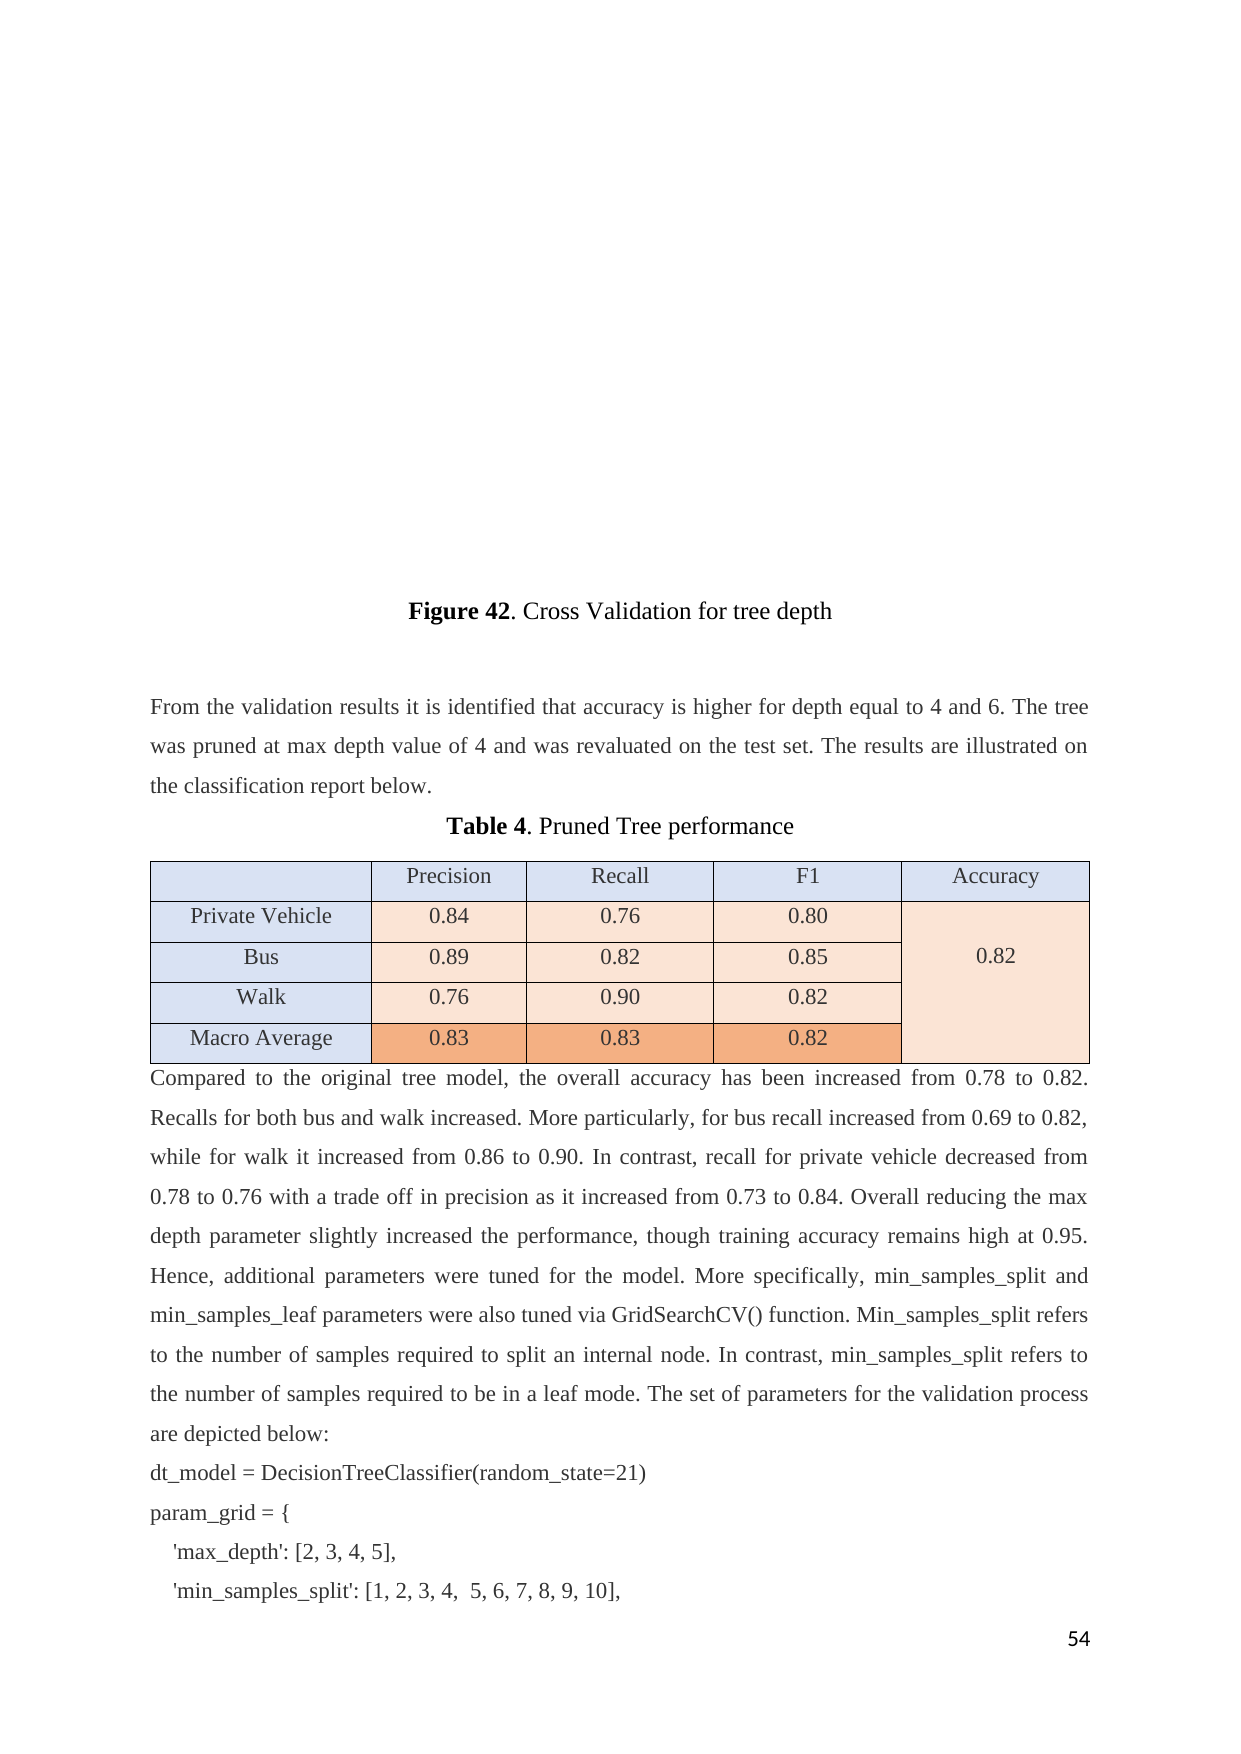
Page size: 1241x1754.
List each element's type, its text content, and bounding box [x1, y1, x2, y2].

text From the validation results it is identified that accuracy is higher for depth equal to 4 and 6. The tree was pruned at max depth value of 4 and was revaluated on the test set. The results are illustrated on the classification report below. [150, 693, 1090, 798]
table_cell 0.83 [372, 1024, 526, 1063]
table_header F1 [714, 862, 901, 901]
table_cell 0.82 [527, 943, 713, 982]
text Table 4. Pruned Tree performance [150, 811, 1090, 840]
table_cell 0.76 [372, 983, 526, 1023]
table_header Accuracy [902, 862, 1089, 901]
table_cell 0.85 [714, 943, 901, 982]
text 'min_samples_split': [1, 2, 3, 4, 5, 6, 7, 8, 9, 10], [150, 1578, 1090, 1604]
table_cell 0.76 [527, 902, 713, 942]
text 'max_depth': [2, 3, 4, 5], [150, 1538, 1090, 1564]
text Compared to the original tree model, the overall accuracy has been increased from 0.78 to 0.82. Recalls for both bus and walk increased. More particularly, for bus recall increased from 0.69 to 0.82, while for walk it increased from 0.86 to 0.90. In contrast, recall for private vehicle decreased from 0.78 to 0.76 with a trade off in precision as it increased from 0.73 to 0.84. Overall reducing the max depth parameter slightly increased the performance, though training accuracy remains high at 0.95. Hence, additional parameters were tuned for the model. More specifically, min_samples_split and min_samples_leaf parameters were also tuned via GridSearchCV() function. Min_samples_split refers to the number of samples required to split an internal node. In contrast, min_samples_split refers to the number of samples required to be in a leaf mode. The set of parameters for the validation process are depicted below: [150, 1064, 1090, 1446]
table_cell 0.83 [527, 1024, 713, 1063]
table_cell 0.90 [527, 983, 713, 1023]
table_header Precision [372, 862, 526, 901]
table_header Recall [527, 862, 713, 901]
table_cell 0.84 [372, 902, 526, 942]
table_cell 0.80 [714, 902, 901, 942]
table_cell 0.82 [714, 983, 901, 1023]
table_cell 0.89 [372, 943, 526, 982]
table_cell Private Vehicle [151, 902, 371, 942]
table_cell Walk [151, 983, 371, 1023]
table_cell Bus [151, 943, 371, 982]
text dt_model = DecisionTreeClassifier(random_state=21) [150, 1459, 1090, 1486]
table_cell 0.82 [714, 1024, 901, 1063]
table_header [151, 862, 371, 901]
table_cell Macro Average [151, 1024, 371, 1063]
table_cell 0.82 [902, 902, 1089, 1063]
text Figure 42. Cross Validation for tree depth [150, 596, 1090, 625]
text param_grid = { [150, 1499, 1090, 1525]
